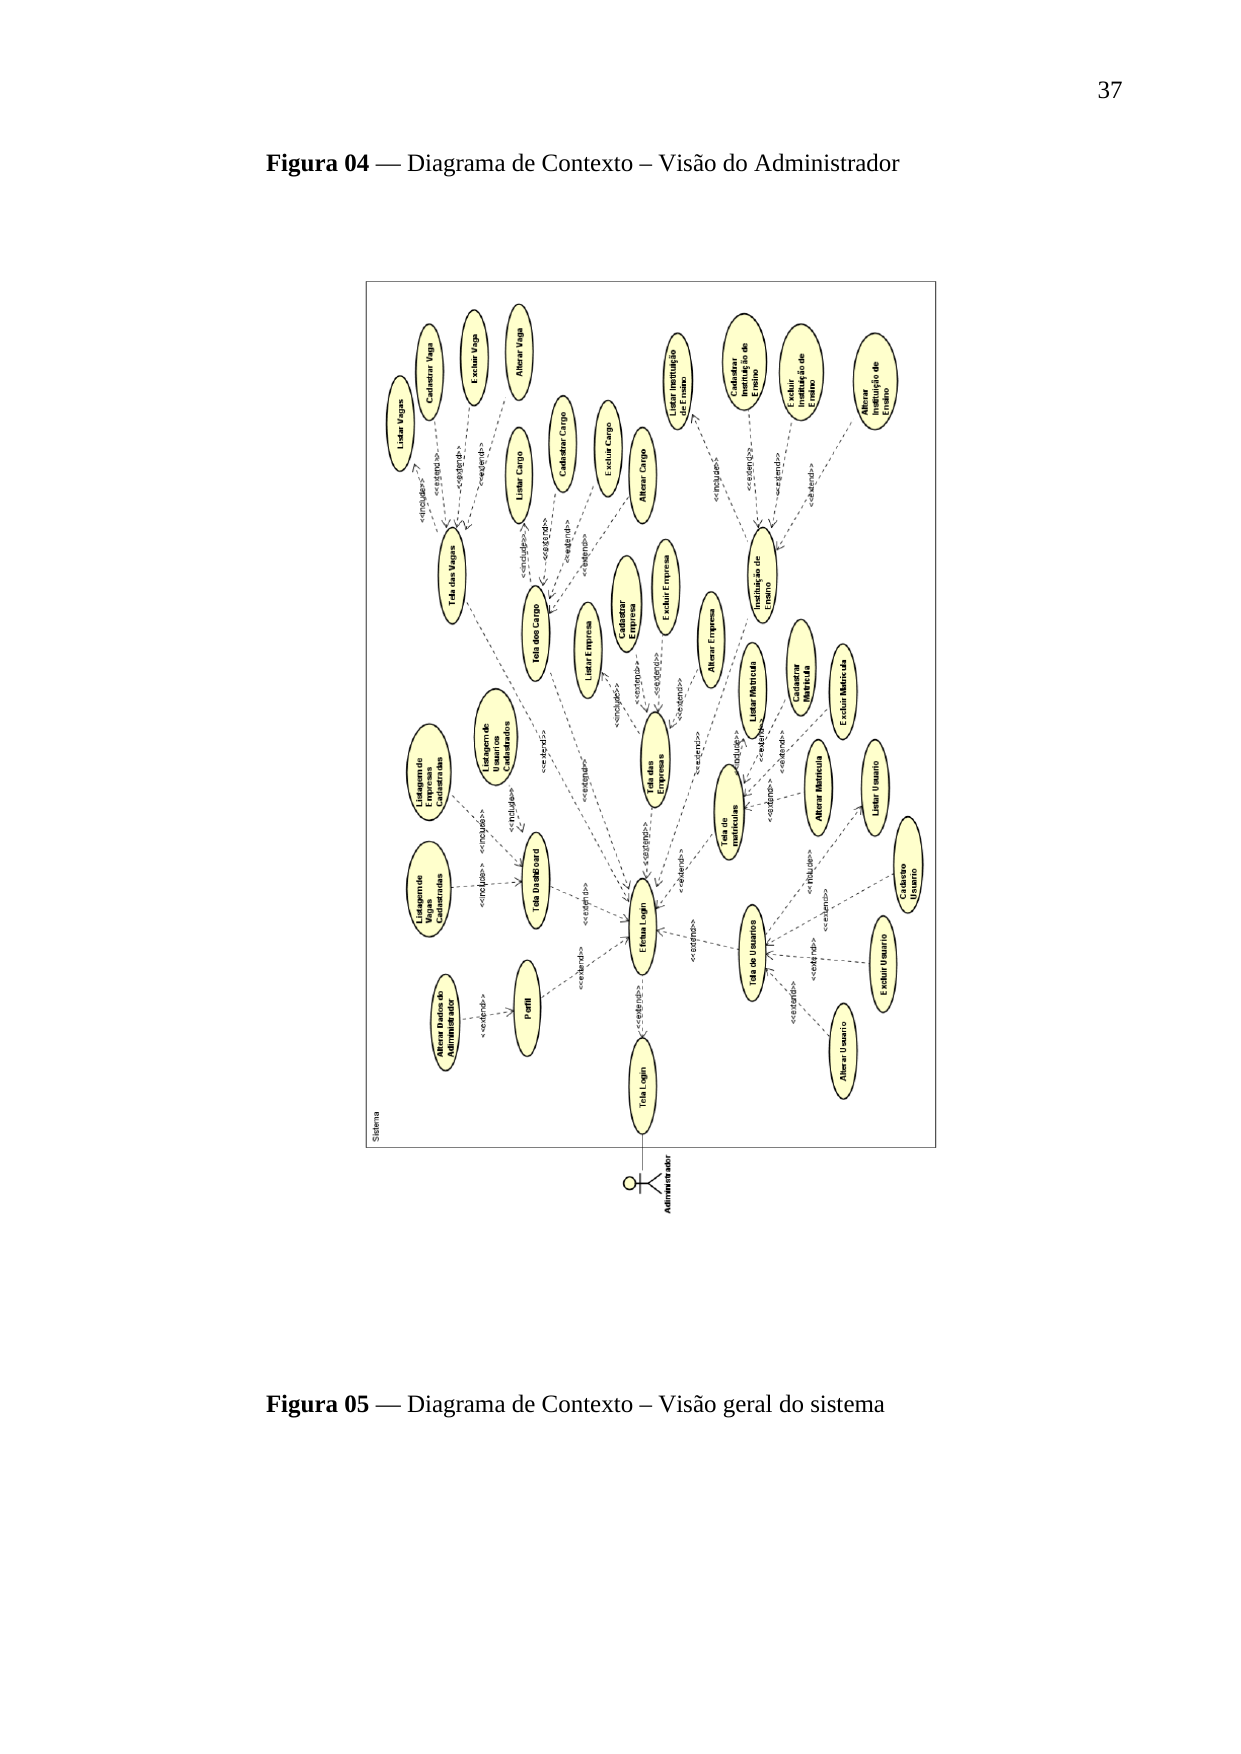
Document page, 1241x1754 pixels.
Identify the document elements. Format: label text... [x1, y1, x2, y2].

text Figura 05 — Diagrama de Contexto – Visão geral do sistema [177, 1389, 1122, 1418]
picture [361, 272, 939, 1215]
text Figura 04 — Diagrama de Contexto – Visão do Administrador [177, 148, 1122, 176]
